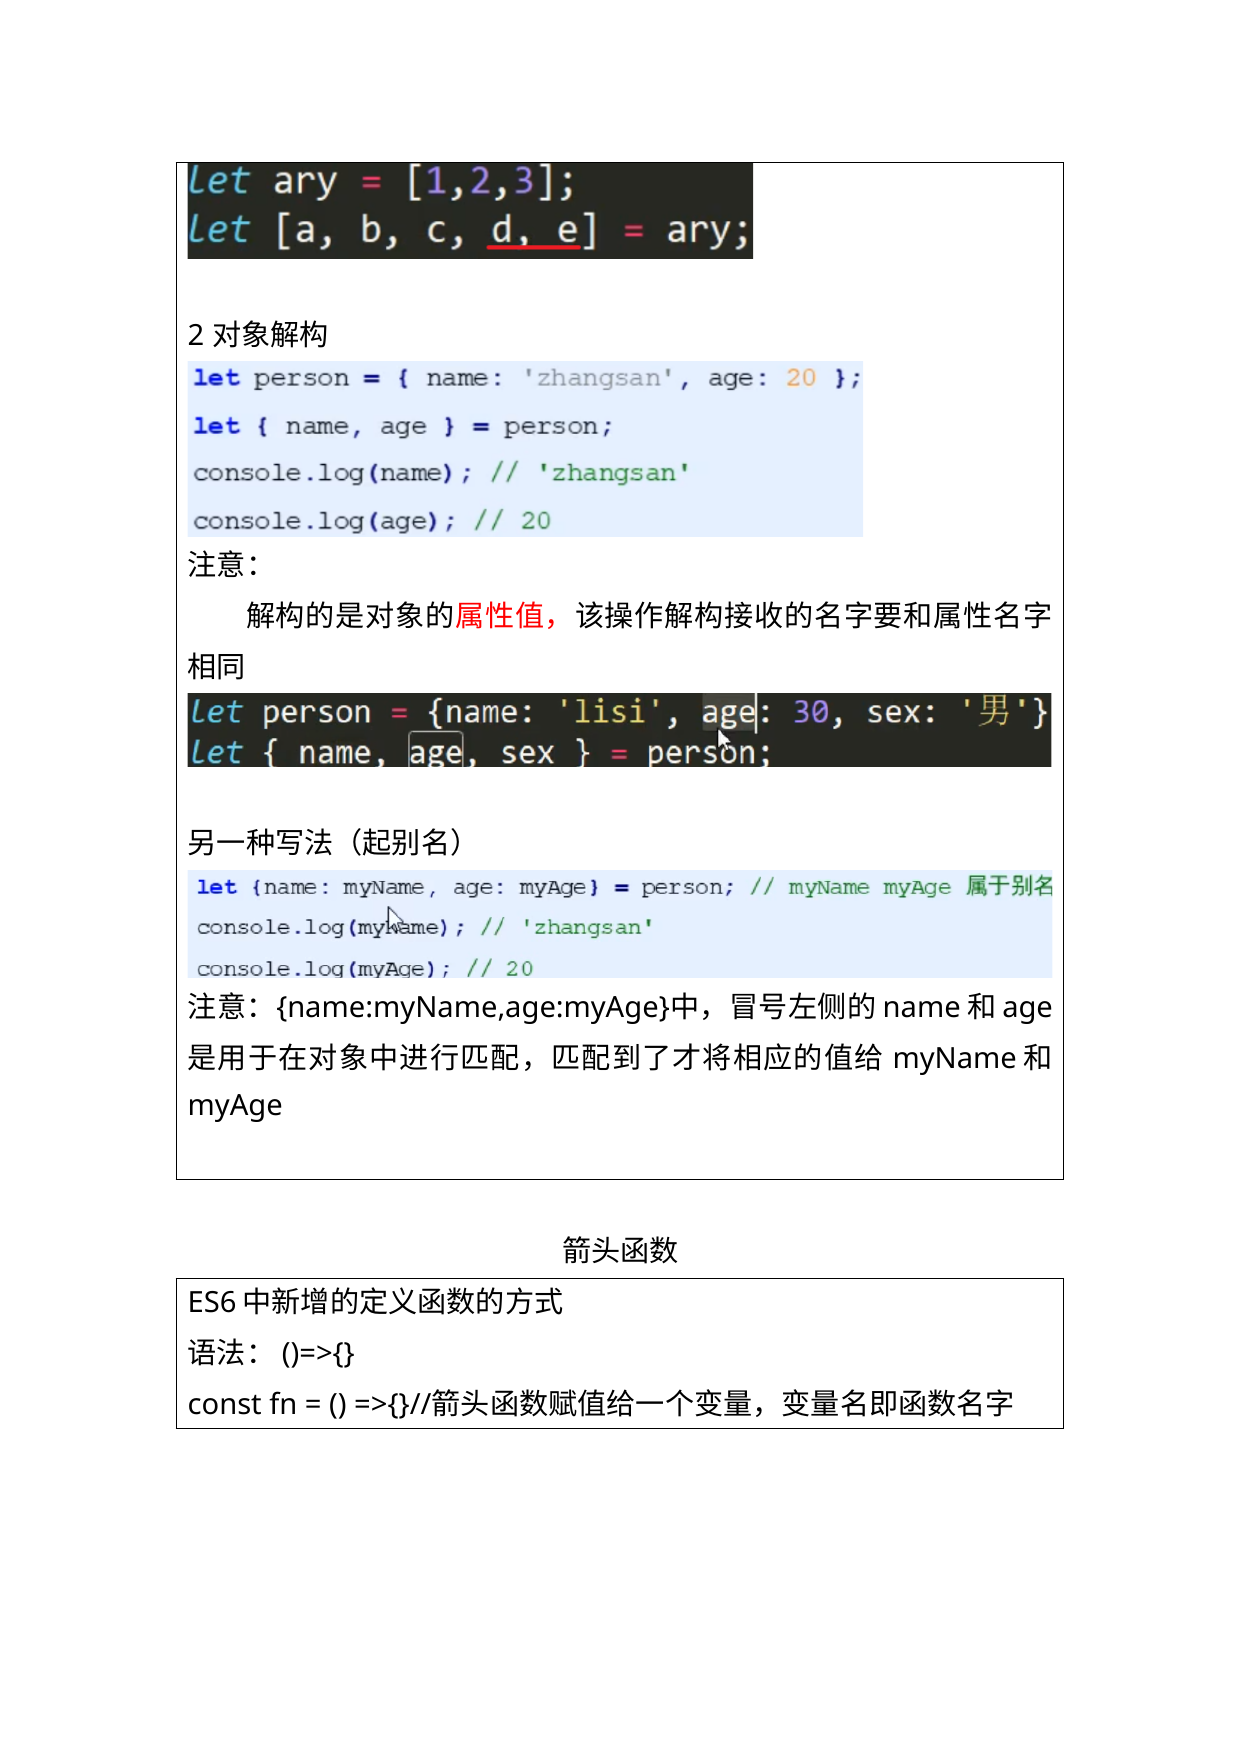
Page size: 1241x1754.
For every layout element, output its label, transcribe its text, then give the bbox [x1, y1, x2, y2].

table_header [177, 163, 1063, 1178]
picture [187, 870, 1053, 978]
text 箭头函数 [187, 1227, 1053, 1269]
picture [187, 693, 1052, 767]
picture [187, 361, 864, 537]
picture [187, 163, 754, 259]
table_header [177, 1279, 1063, 1428]
